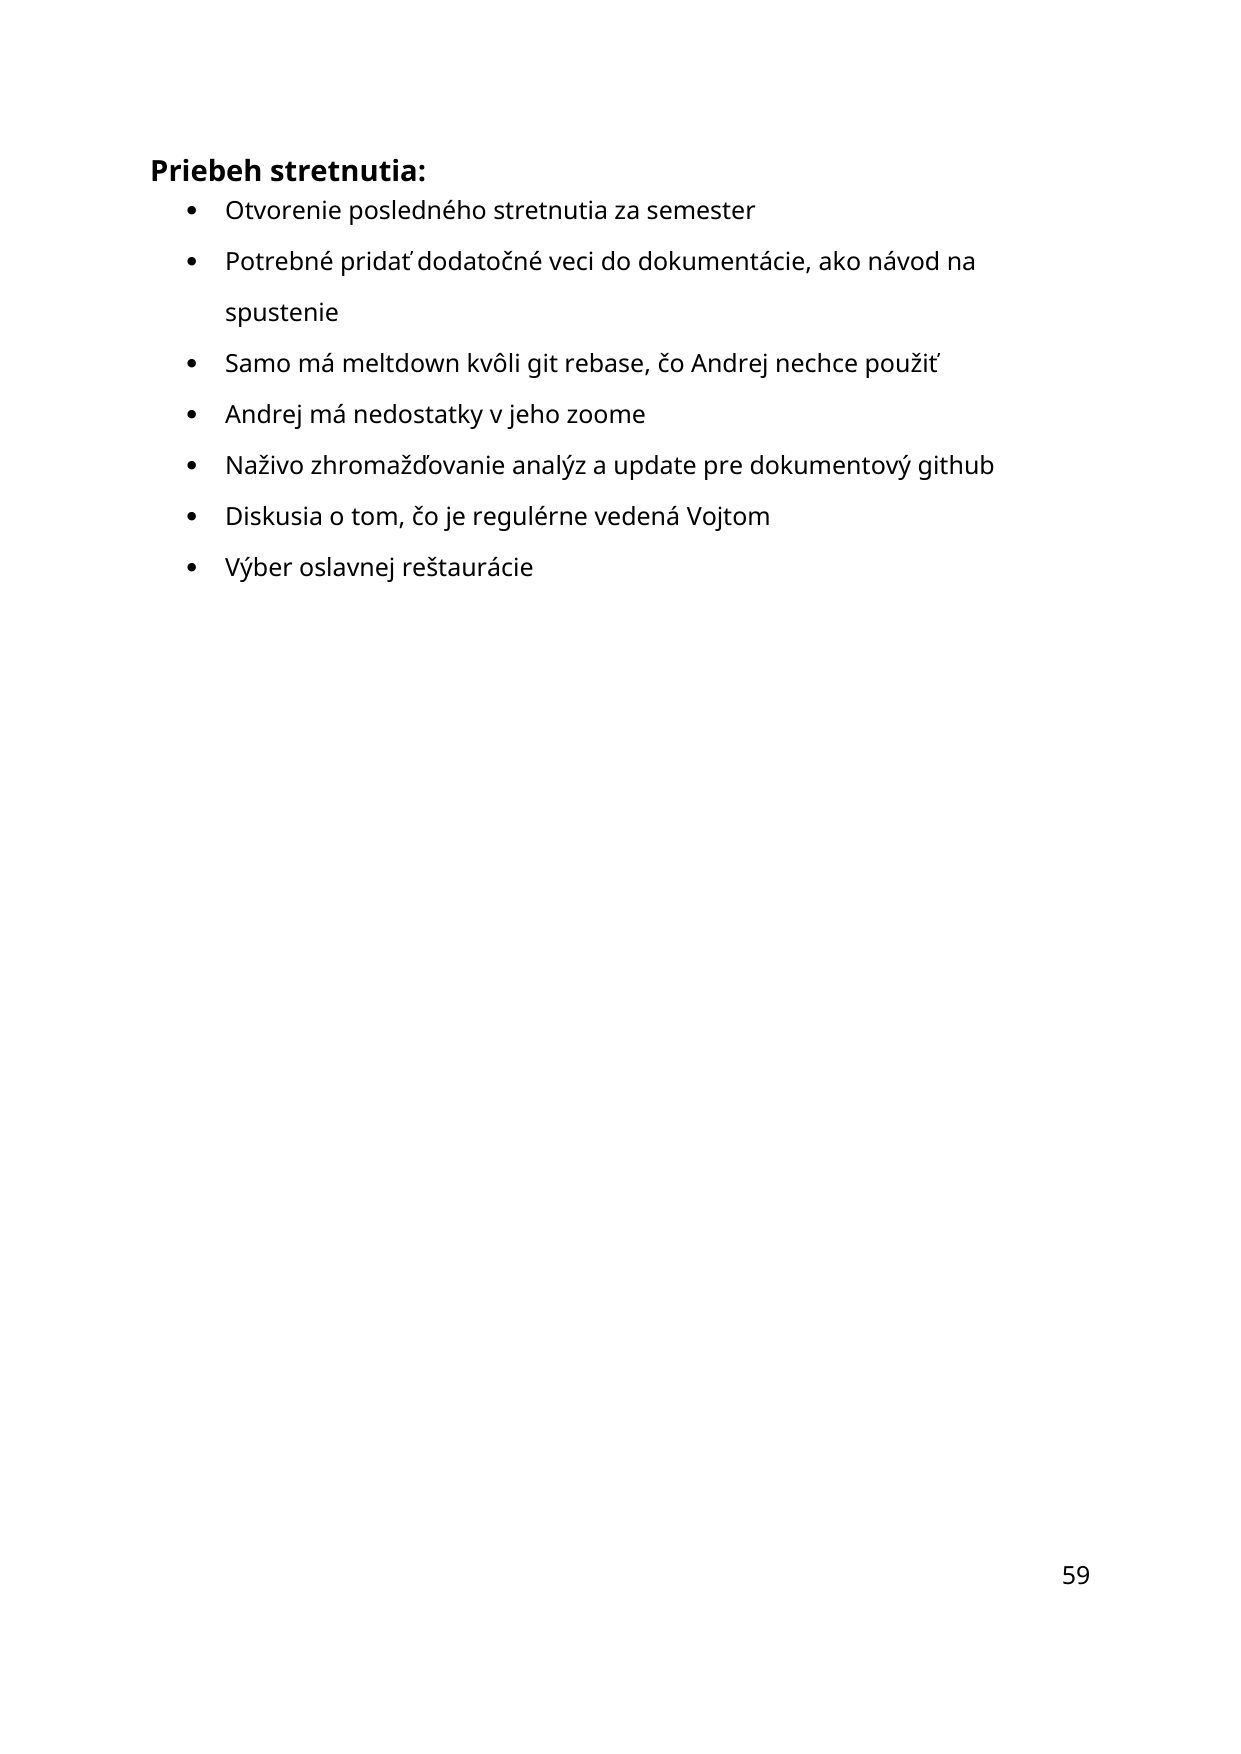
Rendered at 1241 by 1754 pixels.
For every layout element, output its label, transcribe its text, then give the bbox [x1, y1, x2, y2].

subtitle Priebeh stretnutia: [150, 150, 1090, 190]
list Výber oslavnej reštaurácie [187, 550, 1090, 584]
list Naživo zhromažďovanie analýz a update pre dokumentový github [187, 448, 1090, 482]
list Samo má meltdown kvôli git rebase, čo Andrej nechce použiť [187, 346, 1090, 380]
list Andrej má nedostatky v jeho zoome [187, 397, 1090, 431]
list Diskusia o tom, čo je regulérne vedená Vojtom [187, 499, 1090, 533]
list Potrebné pridať dodatočné veci do dokumentácie, ako návod na spustenie [187, 244, 1090, 329]
list Otvorenie posledného stretnutia za semester [187, 193, 1090, 227]
